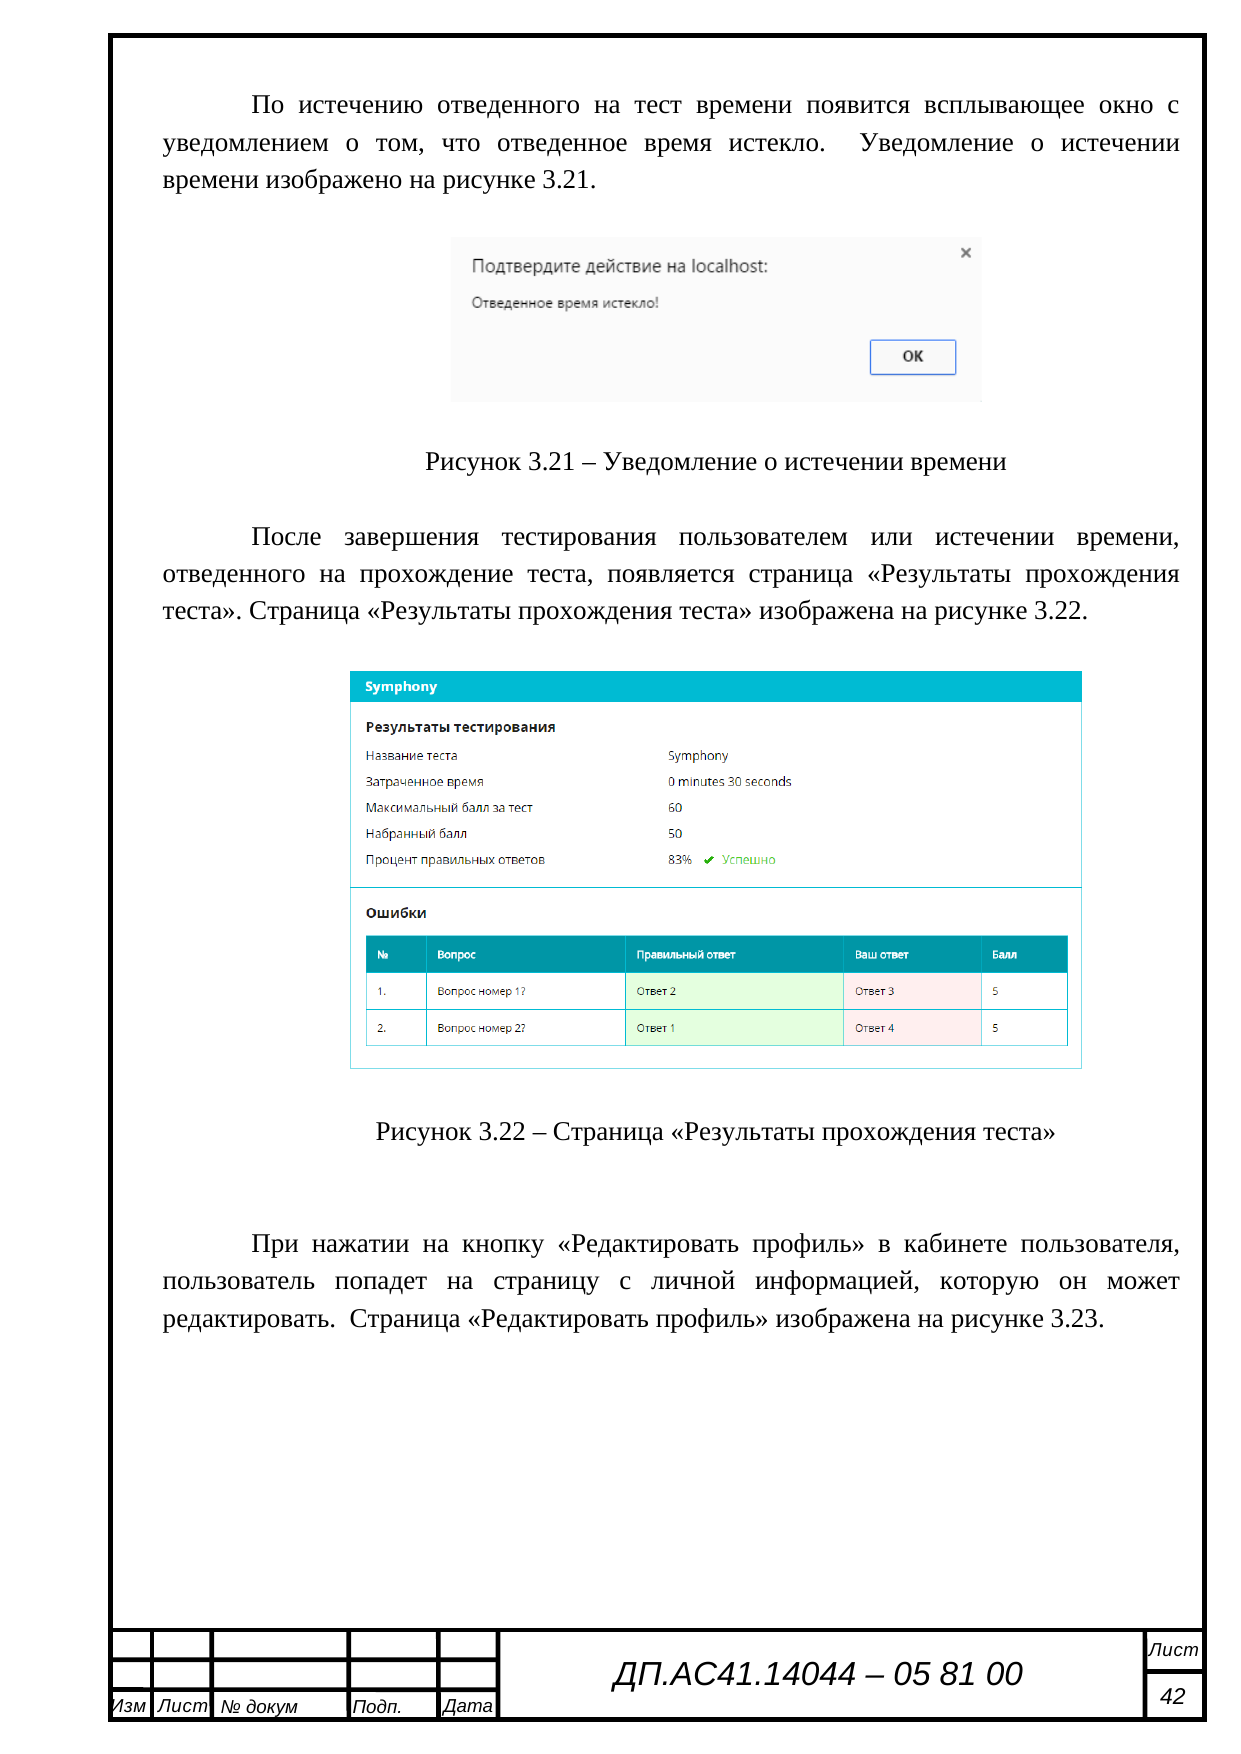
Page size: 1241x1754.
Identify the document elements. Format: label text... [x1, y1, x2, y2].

text Рисунок 3.21 – Уведомление о истечении времени [162, 445, 1181, 476]
text Рисунок 3.22 – Страница «Результаты прохождения теста» [162, 1115, 1181, 1146]
text По истечению отведенного на тест времени появится всплывающее окно с уведомлением о том, что отведенное время истекло. Уведомление о истечении времени изображено на рисунке 3.21. [162, 89, 1181, 194]
picture [450, 237, 982, 402]
picture [347, 669, 1085, 1072]
text При нажатии на кнопку «Редактировать профиль» в кабинете пользователя, пользователь попадет на страницу с личной информацией, которую он может редактировать. Страница «Редактировать профиль» изображена на рисунке 3.23. [162, 1227, 1181, 1333]
text После завершения тестирования пользователем или истечении времени, отведенного на прохождение теста, появляется страница «Результаты прохождения теста». Страница «Результаты прохождения теста» изображена на рисунке 3.22. [162, 520, 1181, 626]
